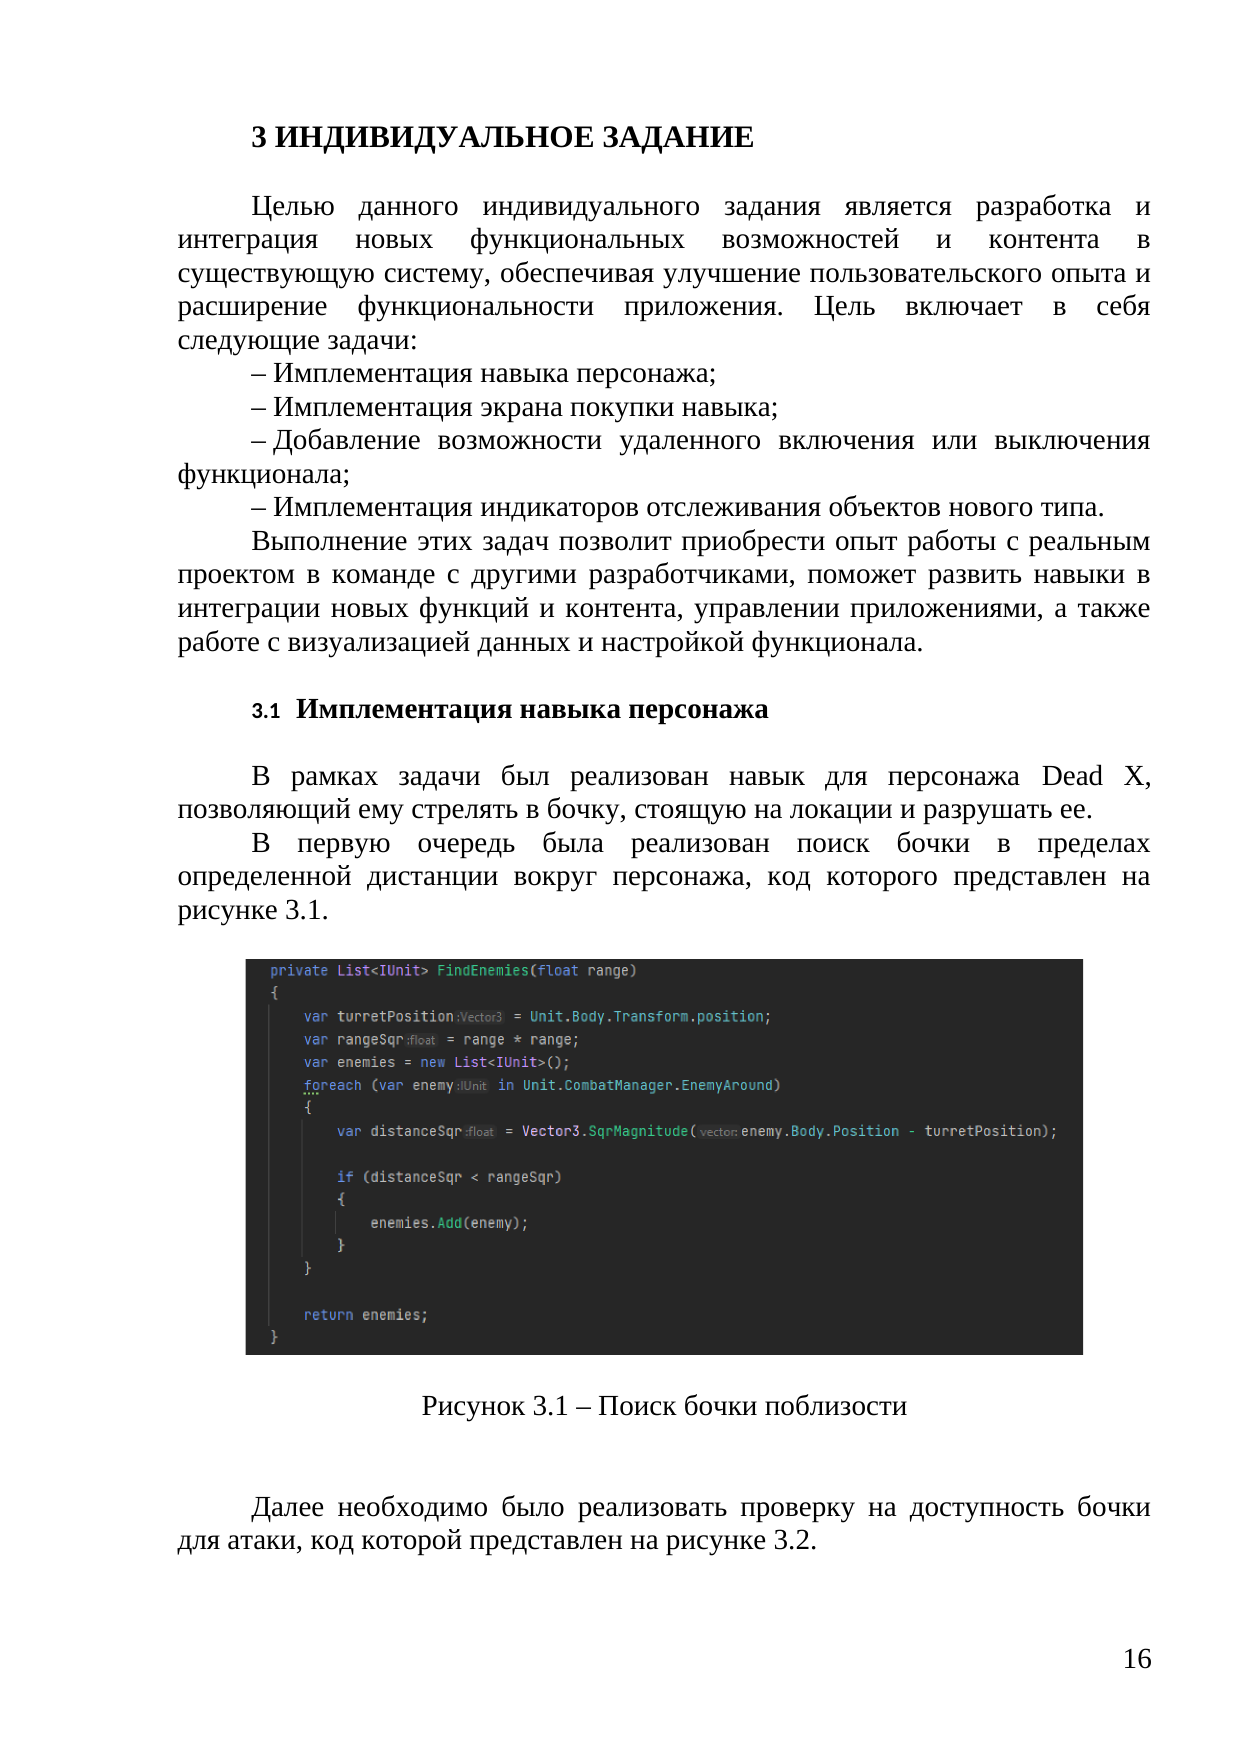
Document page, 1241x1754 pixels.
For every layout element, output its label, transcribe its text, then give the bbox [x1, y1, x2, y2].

picture [245, 959, 1084, 1355]
text Далее необходимо было реализовать проверку на доступность бочки для атаки, код которой представлен на рисунке 3.2. [177, 1489, 1152, 1556]
text Рисунок 3.1 – Поиск бочки поблизости [177, 1388, 1152, 1422]
text Целью данного индивидуального задания является разработка и интеграция новых функциональных возможностей и контента в существующую систему, обеспечивая улучшение пользовательского опыта и расширение функциональности приложения. Цель включает в себя следующие задачи: [177, 188, 1152, 355]
text – Добавление возможности удаленного включения или выключения функционала; [177, 422, 1152, 489]
subtitle Имплементация навыка персонажа [251, 691, 1152, 724]
text – Имплементация индикаторов отслеживания объектов нового типа. [177, 489, 1152, 523]
text – Имплементация навыка персонажа; [177, 355, 1152, 389]
subtitle Индивидуальное задание [177, 118, 1152, 154]
text Выполнение этих задач позволит приобрести опыт работы с реальным проектом в команде с другими разработчиками, поможет развить навыки в интеграции новых функций и контента, управлении приложениями, а также работе с визуализацией данных и настройкой функционала. [177, 523, 1152, 657]
text В первую очередь была реализован поиск бочки в пределах определенной дистанции вокруг персонажа, код которого представлен на рисунке 3.1. [177, 825, 1152, 926]
text – Имплементация экрана покупки навыка; [177, 389, 1152, 422]
text В рамках задачи был реализован навык для персонажа Dead X, позволяющий ему стрелять в бочку, стоящую на локации и разрушать ее. [177, 758, 1152, 825]
